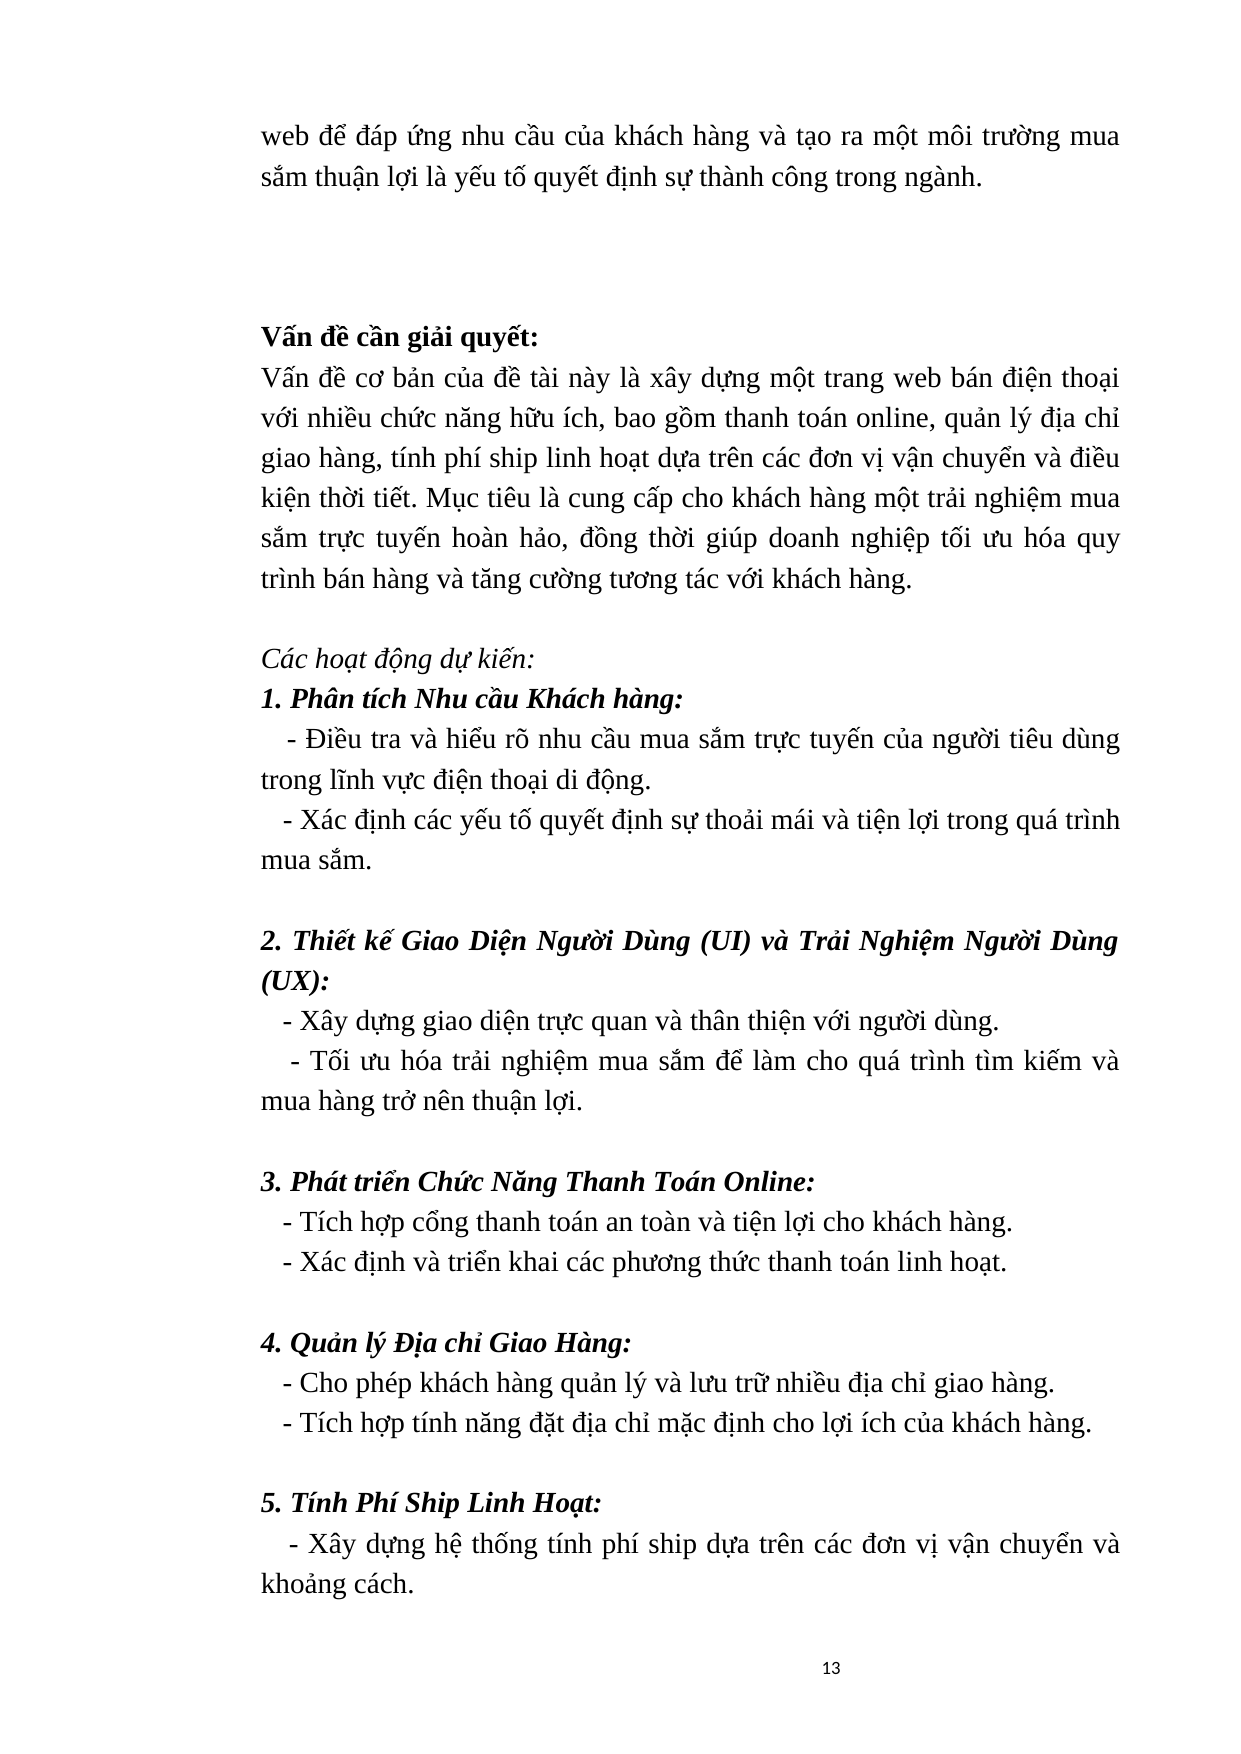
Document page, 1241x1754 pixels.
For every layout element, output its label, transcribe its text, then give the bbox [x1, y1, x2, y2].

list - Tích hợp cổng thanh toán an toàn và tiện lợi cho khách hàng. [261, 1204, 1122, 1238]
list Các hoạt động dự kiến: [261, 641, 1122, 675]
list Vấn đề cơ bản của đề tài này là xây dựng một trang web bán điện thoại với nhiều chức năng hữu ích, bao gồm thanh toán online, quản lý địa chỉ giao hàng, tính phí ship linh hoạt dựa trên các đơn vị vận chuyển và điều kiện thời tiết. Mục tiêu là cung cấp cho khách hàng một trải nghiệm mua sắm trực tuyến hoàn hảo, đồng thời giúp doanh nghiệp tối ưu hóa quy trình bán hàng và tăng cường tương tác với khách hàng. [261, 360, 1122, 594]
list - Xác định các yếu tố quyết định sự thoải mái và tiện lợi trong quá trình mua sắm. [261, 802, 1122, 876]
list - Xây dựng giao diện trực quan và thân thiện với người dùng. [261, 1003, 1122, 1037]
list - Xác định và triển khai các phương thức thanh toán linh hoạt. [261, 1244, 1122, 1278]
list - Tích hợp tính năng đặt địa chỉ mặc định cho lợi ích của khách hàng. [261, 1405, 1122, 1439]
list 2. Thiết kế Giao Diện Người Dùng (UI) và Trải Nghiệm Người Dùng (UX): [261, 923, 1122, 996]
list 4. Quản lý Địa chỉ Giao Hàng: [261, 1325, 1122, 1358]
list 3. Phát triển Chức Năng Thanh Toán Online: [261, 1164, 1122, 1197]
list Tính Phí Ship Linh Hoạt: [261, 1486, 1122, 1519]
list - Xây dựng hệ thống tính phí ship dựa trên các đơn vị vận chuyển và khoảng cách. [261, 1526, 1122, 1599]
list 1. Phân tích Nhu cầu Khách hàng: [261, 681, 1122, 715]
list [261, 118, 1122, 192]
list - Điều tra và hiểu rõ nhu cầu mua sắm trực tuyến của người tiêu dùng trong lĩnh vực điện thoại di động. [261, 722, 1122, 795]
list - Cho phép khách hàng quản lý và lưu trữ nhiều địa chỉ giao hàng. [261, 1365, 1122, 1398]
list - Tối ưu hóa trải nghiệm mua sắm để làm cho quá trình tìm kiếm và mua hàng trở nên thuận lợi. [261, 1043, 1122, 1117]
list Vấn đề cần giải quyết: [261, 319, 1122, 353]
